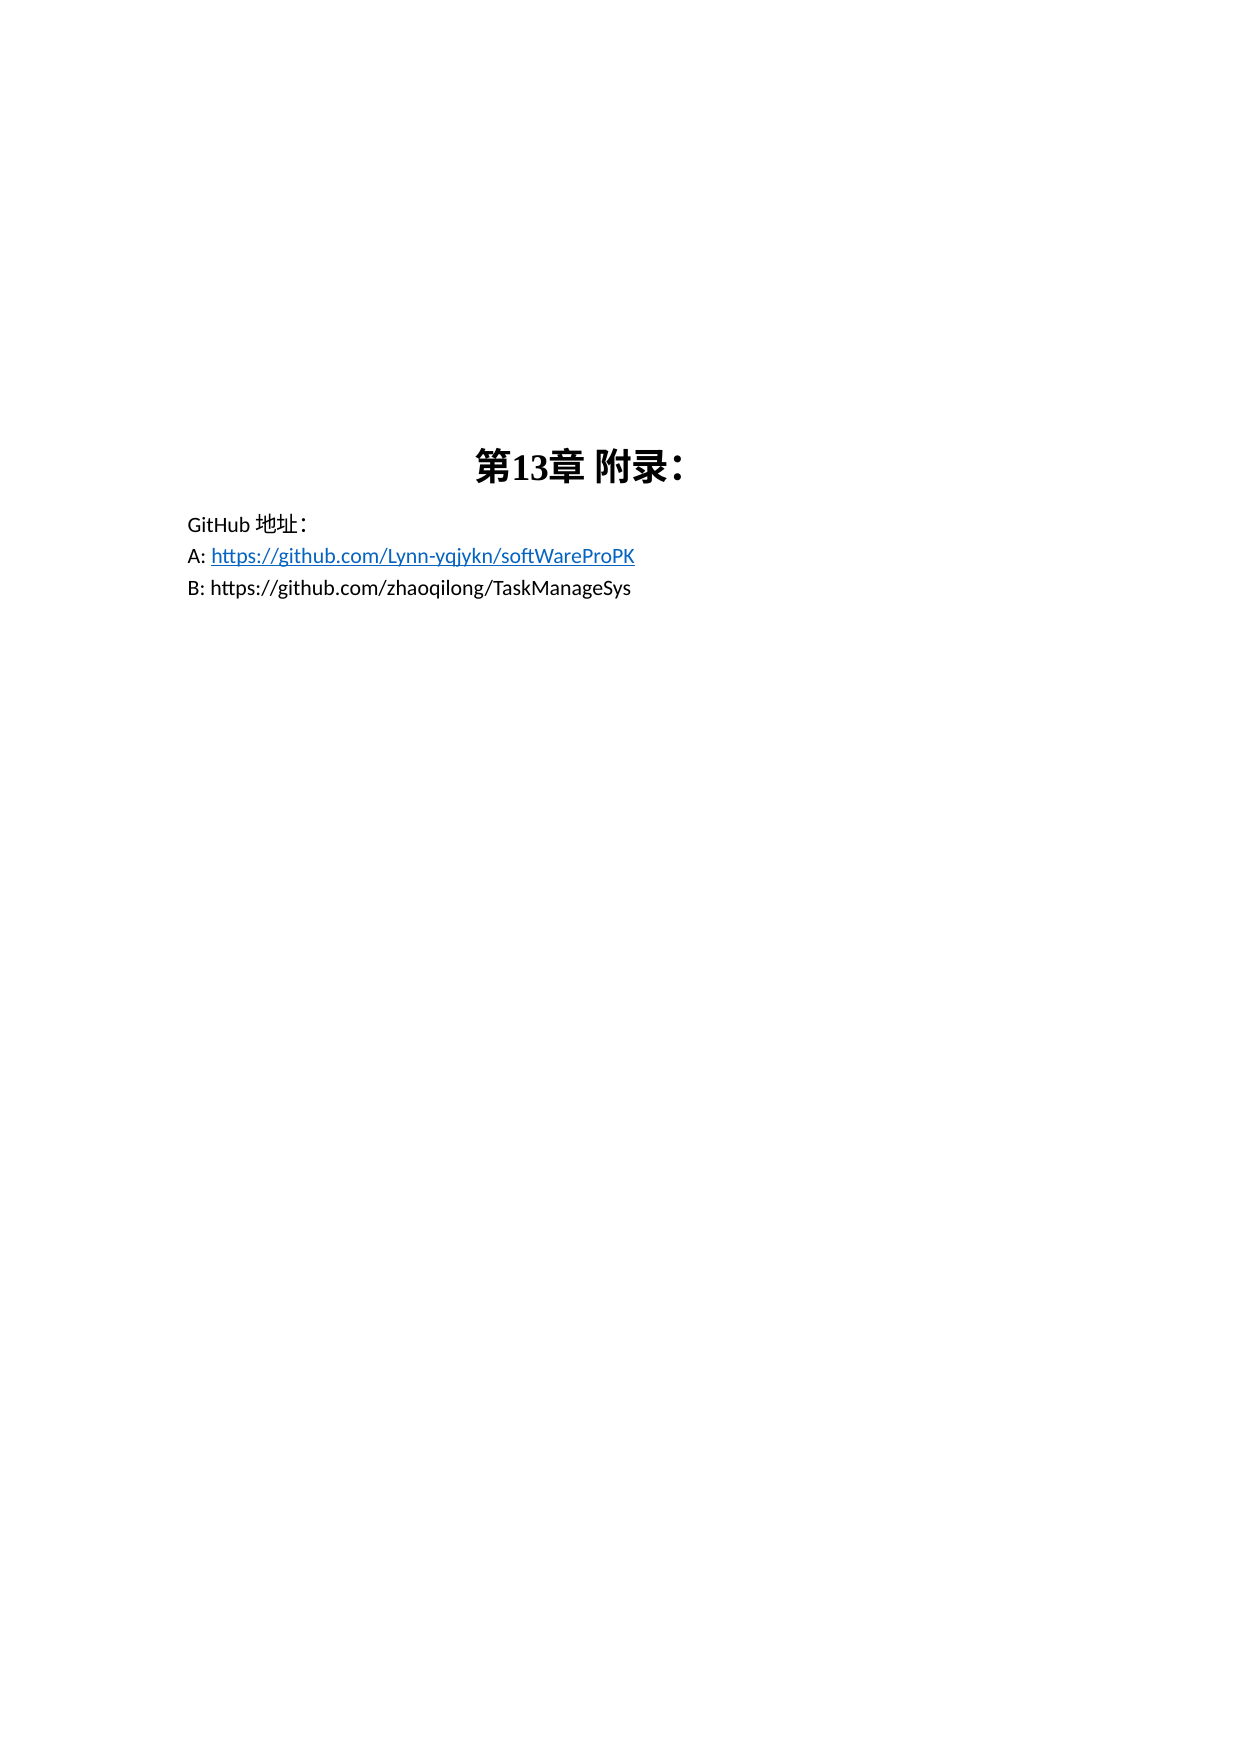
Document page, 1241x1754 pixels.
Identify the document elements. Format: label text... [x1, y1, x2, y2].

text A: https://github.com/Lynn-yqjykn/softWareProPK [187, 539, 1053, 571]
text B: https://github.com/zhaoqilong/TaskManageSys [187, 571, 1053, 604]
text GitHub地址： [187, 506, 1053, 539]
subtitle 附录： [187, 432, 1053, 497]
